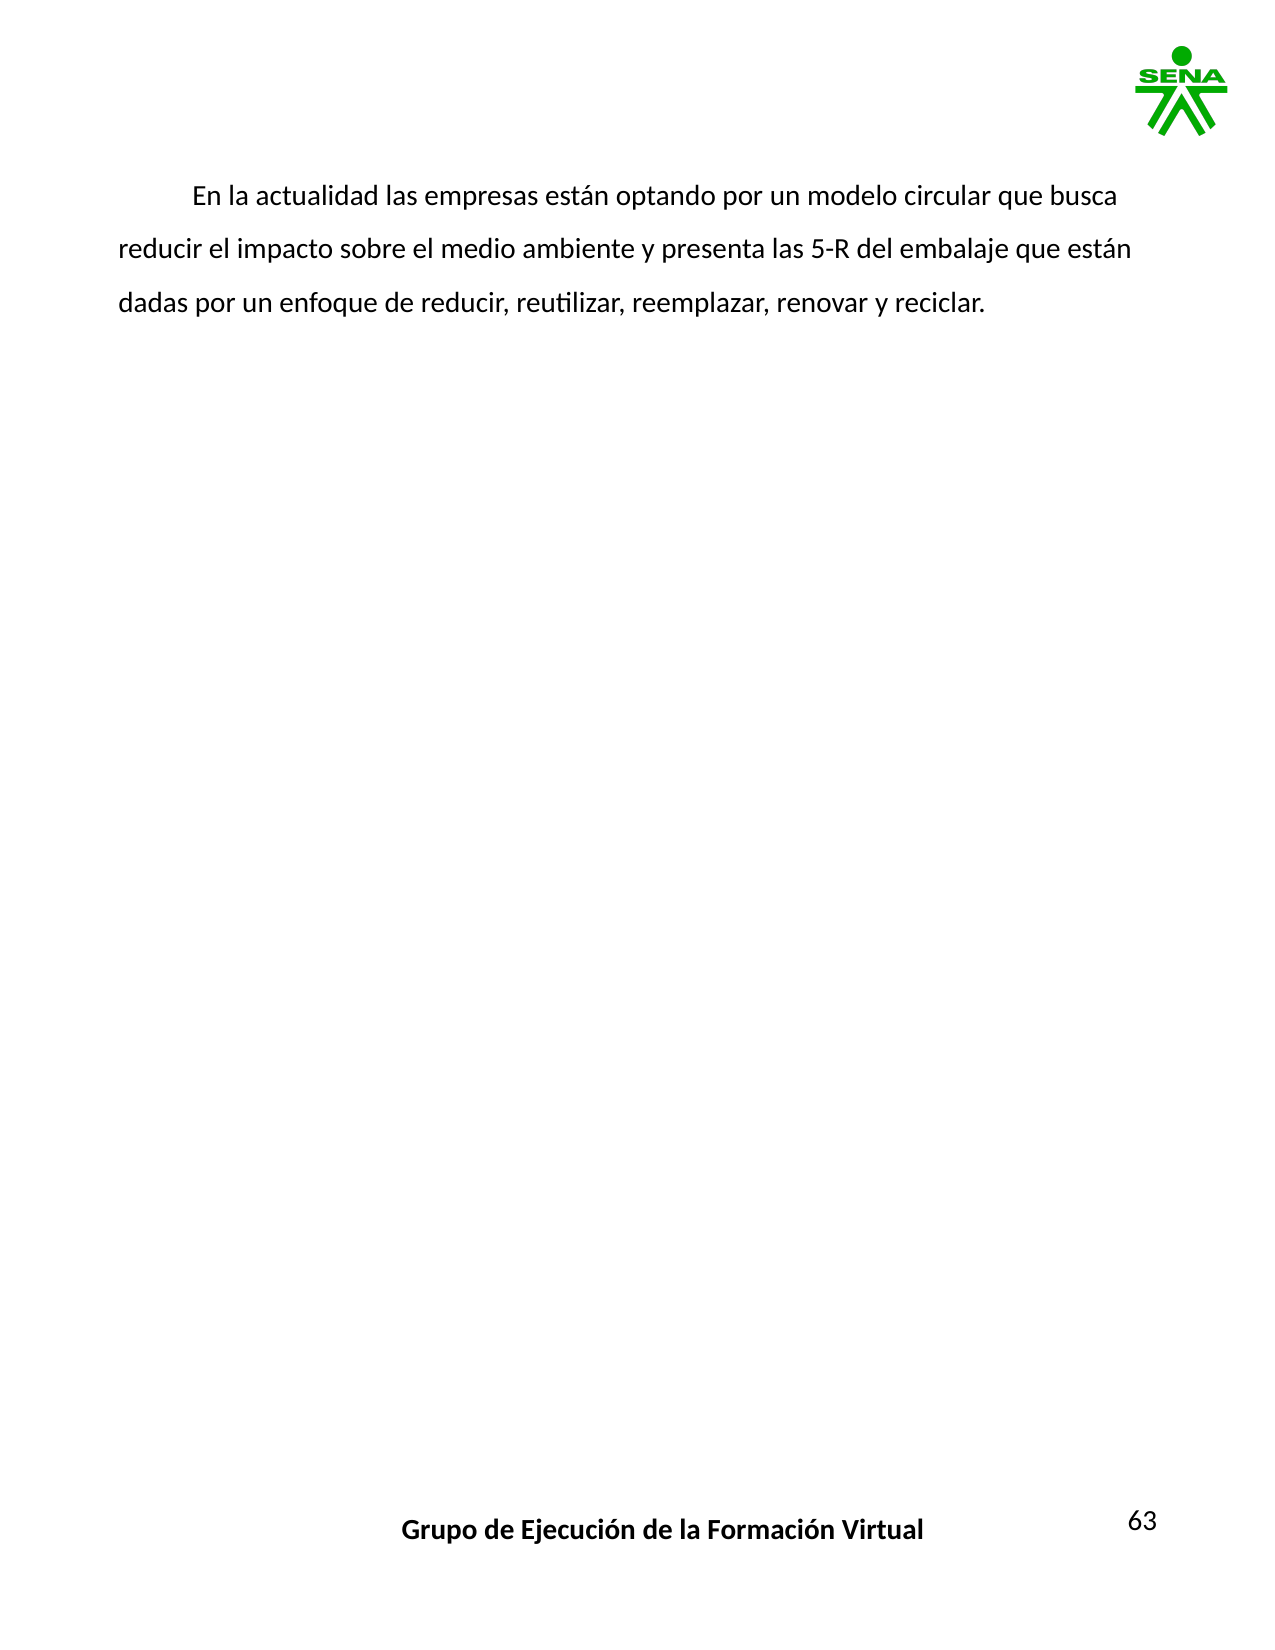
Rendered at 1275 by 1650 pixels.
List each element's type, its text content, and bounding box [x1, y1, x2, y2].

text En la actualidad las empresas están optando por un modelo circular que busca reducir el impacto sobre el medio ambiente y presenta las 5-R del embalaje que están dadas por un enfoque de reducir, reutilizar, reemplazar, renovar y reciclar. [118, 177, 1157, 320]
picture [1135, 46, 1228, 136]
